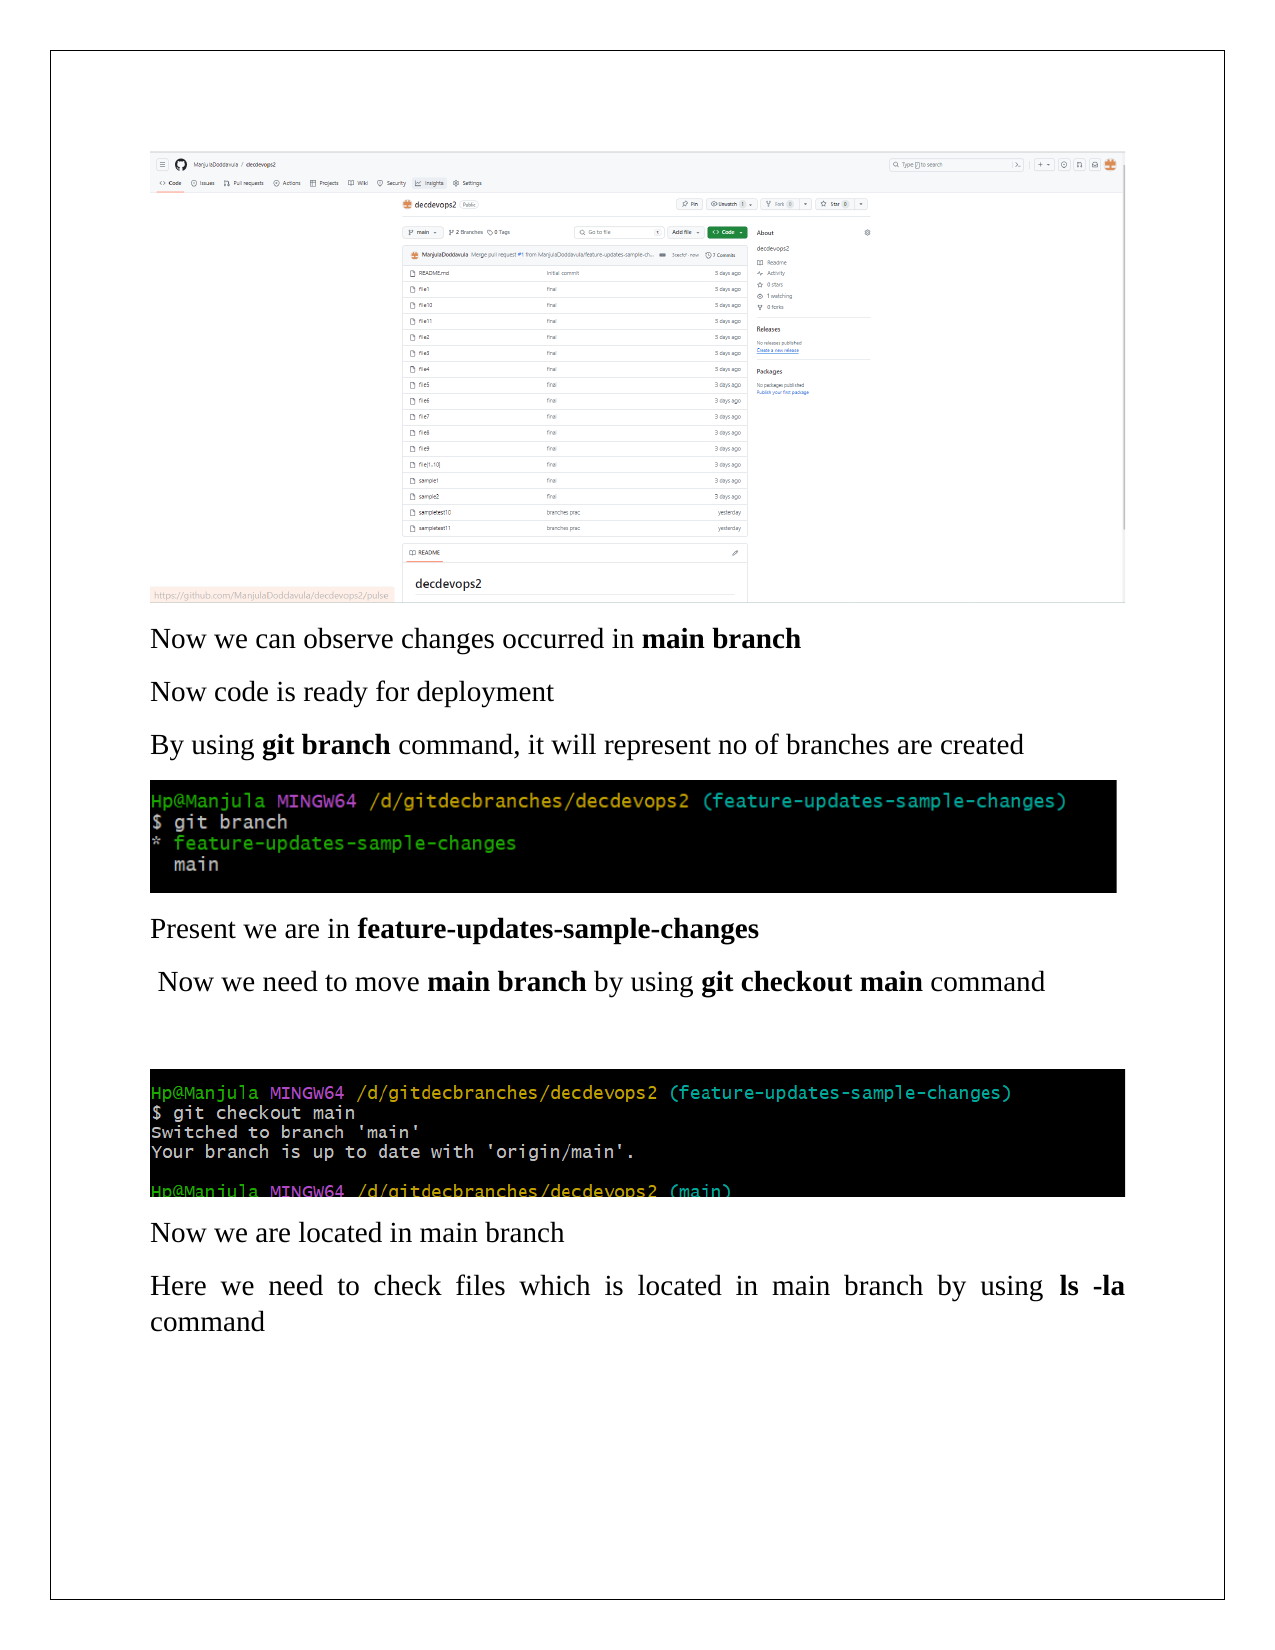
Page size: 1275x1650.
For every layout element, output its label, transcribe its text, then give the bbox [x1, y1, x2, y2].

text Now we need to move main branch by using git checkout main command [150, 964, 1125, 998]
picture [150, 150, 1125, 603]
picture [150, 780, 1117, 893]
text Here we need to check files which is located in main branch by using ls -la command [150, 1268, 1125, 1338]
picture [150, 1069, 1125, 1197]
text Now code is ready for deployment [150, 674, 1125, 708]
text Present we are in feature-updates-sample-changes [150, 911, 1125, 945]
text Now we can observe changes occurred in main branch [150, 621, 1125, 655]
text By using git branch command, it will represent no of branches are created [150, 727, 1125, 761]
text Now we are located in main branch [150, 1216, 1125, 1249]
